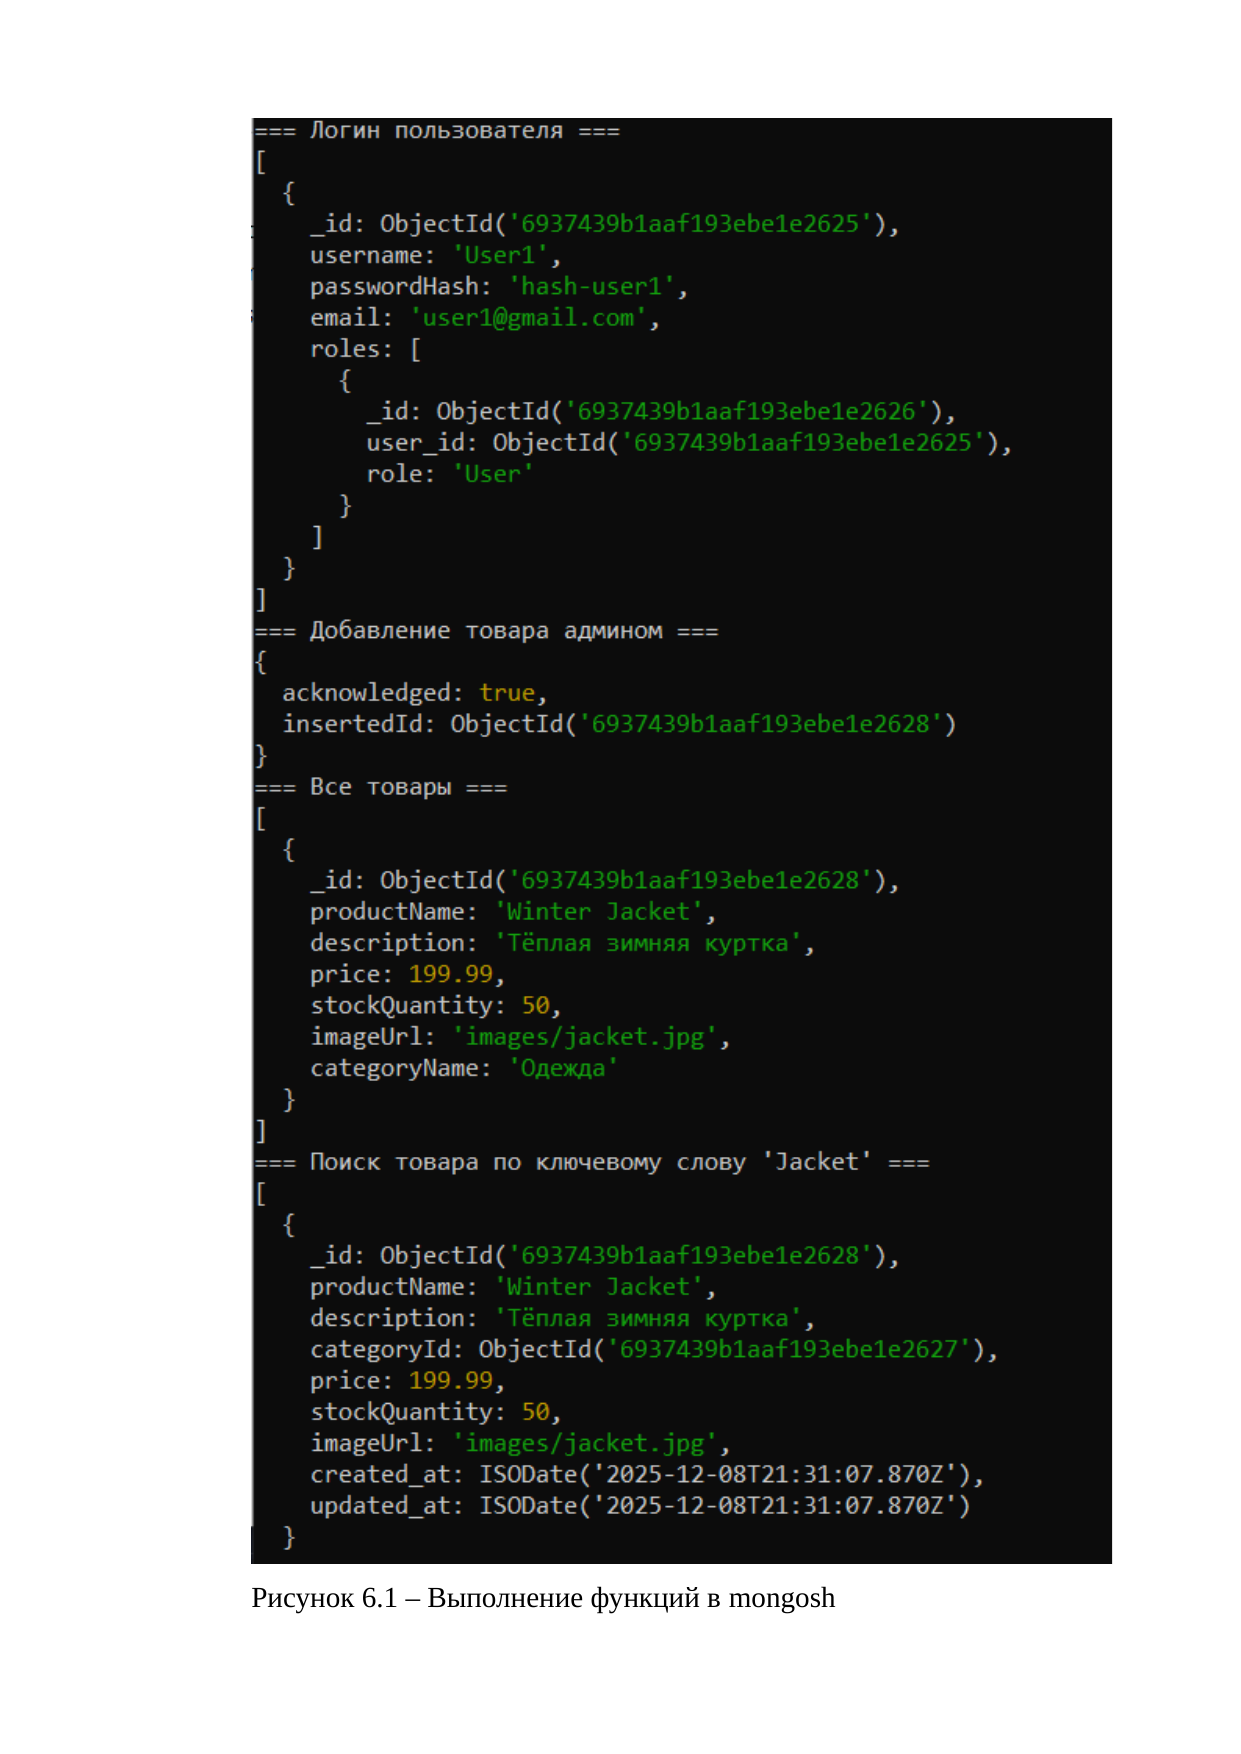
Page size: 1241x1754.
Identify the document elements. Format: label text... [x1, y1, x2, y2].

picture [251, 118, 1113, 1564]
text Рисунок 6.1 – Выполнение функций в mongosh [177, 1580, 1152, 1614]
